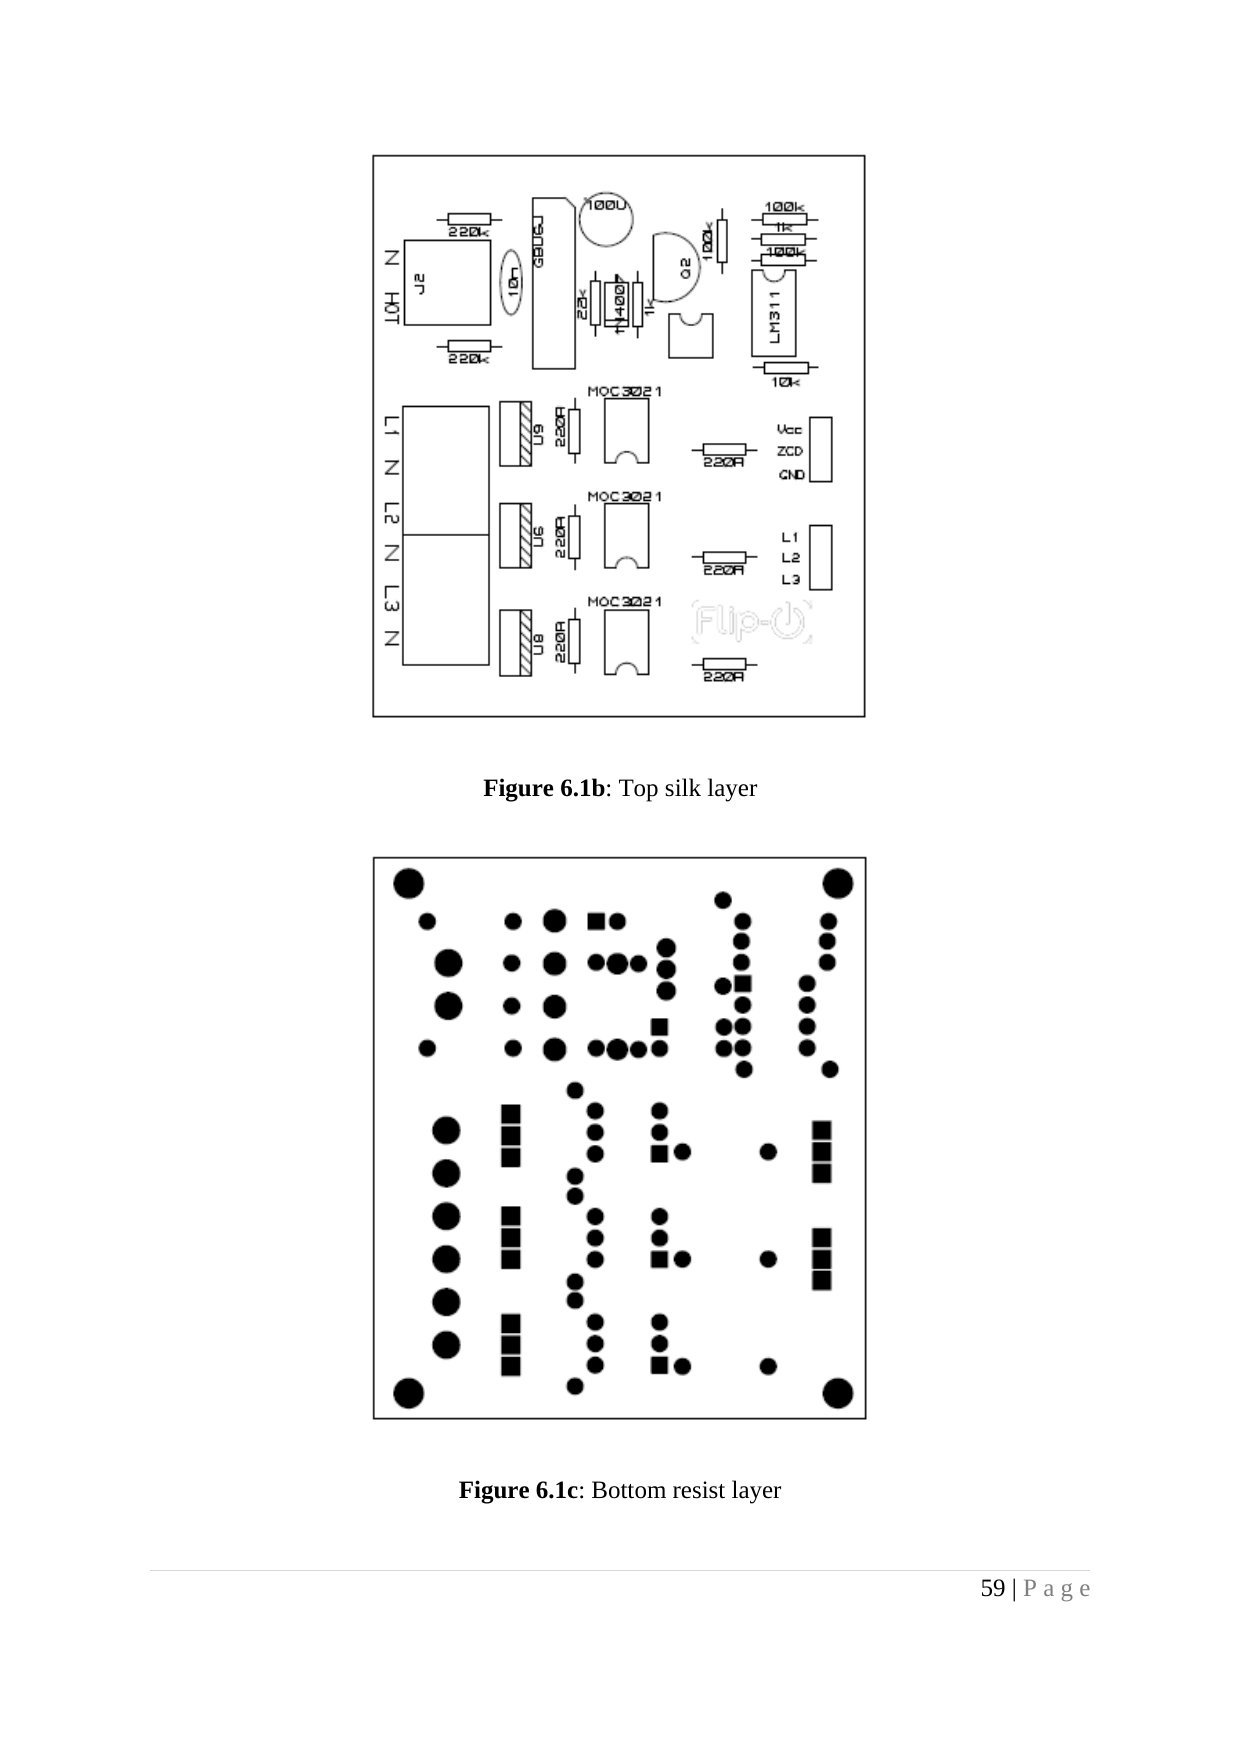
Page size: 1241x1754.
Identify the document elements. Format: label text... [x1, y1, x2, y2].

picture [367, 851, 873, 1426]
text Figure 6.1b: Top silk layer [150, 773, 1090, 802]
picture [368, 150, 872, 724]
text Figure 6.1c: Bottom resist layer [150, 1475, 1090, 1504]
